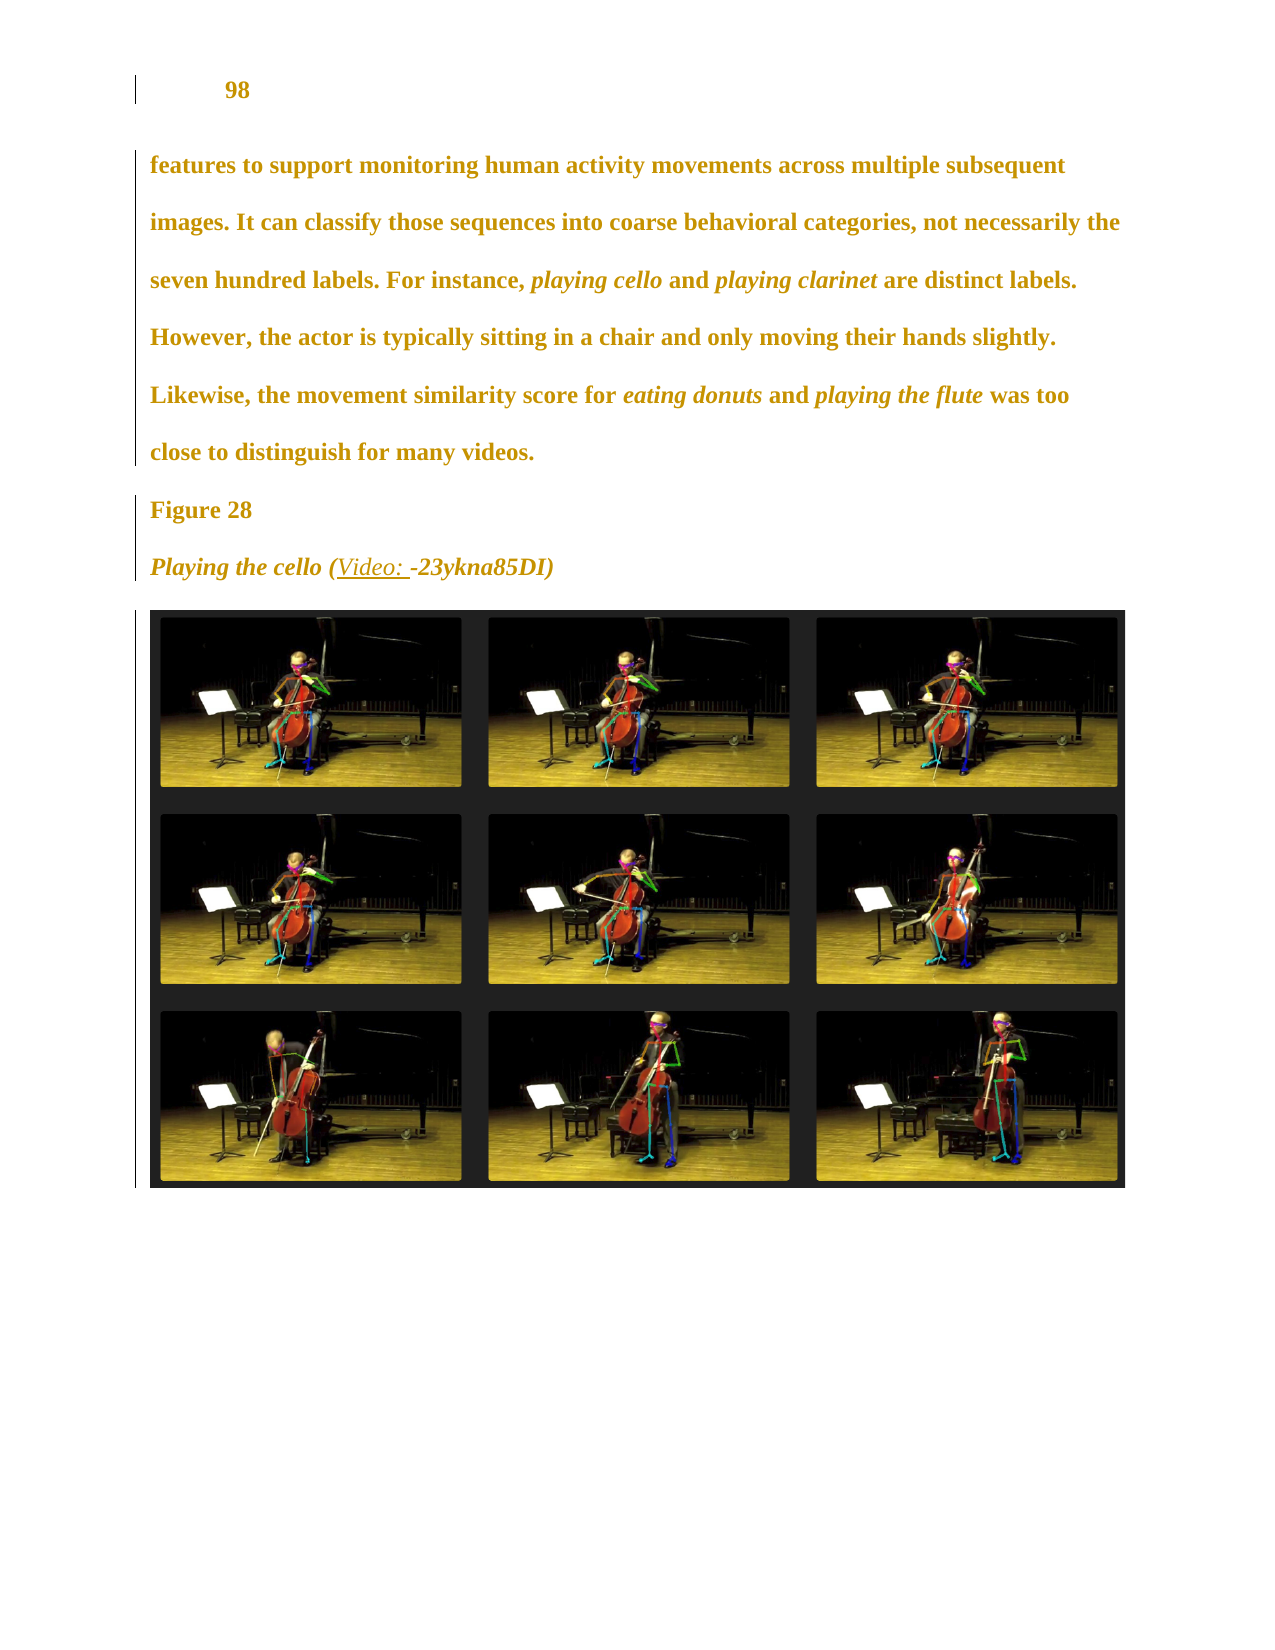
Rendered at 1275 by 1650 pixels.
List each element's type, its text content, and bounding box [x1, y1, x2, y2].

picture [150, 610, 1125, 1188]
text Figure 28 Playing the cello (-23ykna85DI) [150, 495, 1125, 581]
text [150, 150, 1125, 466]
